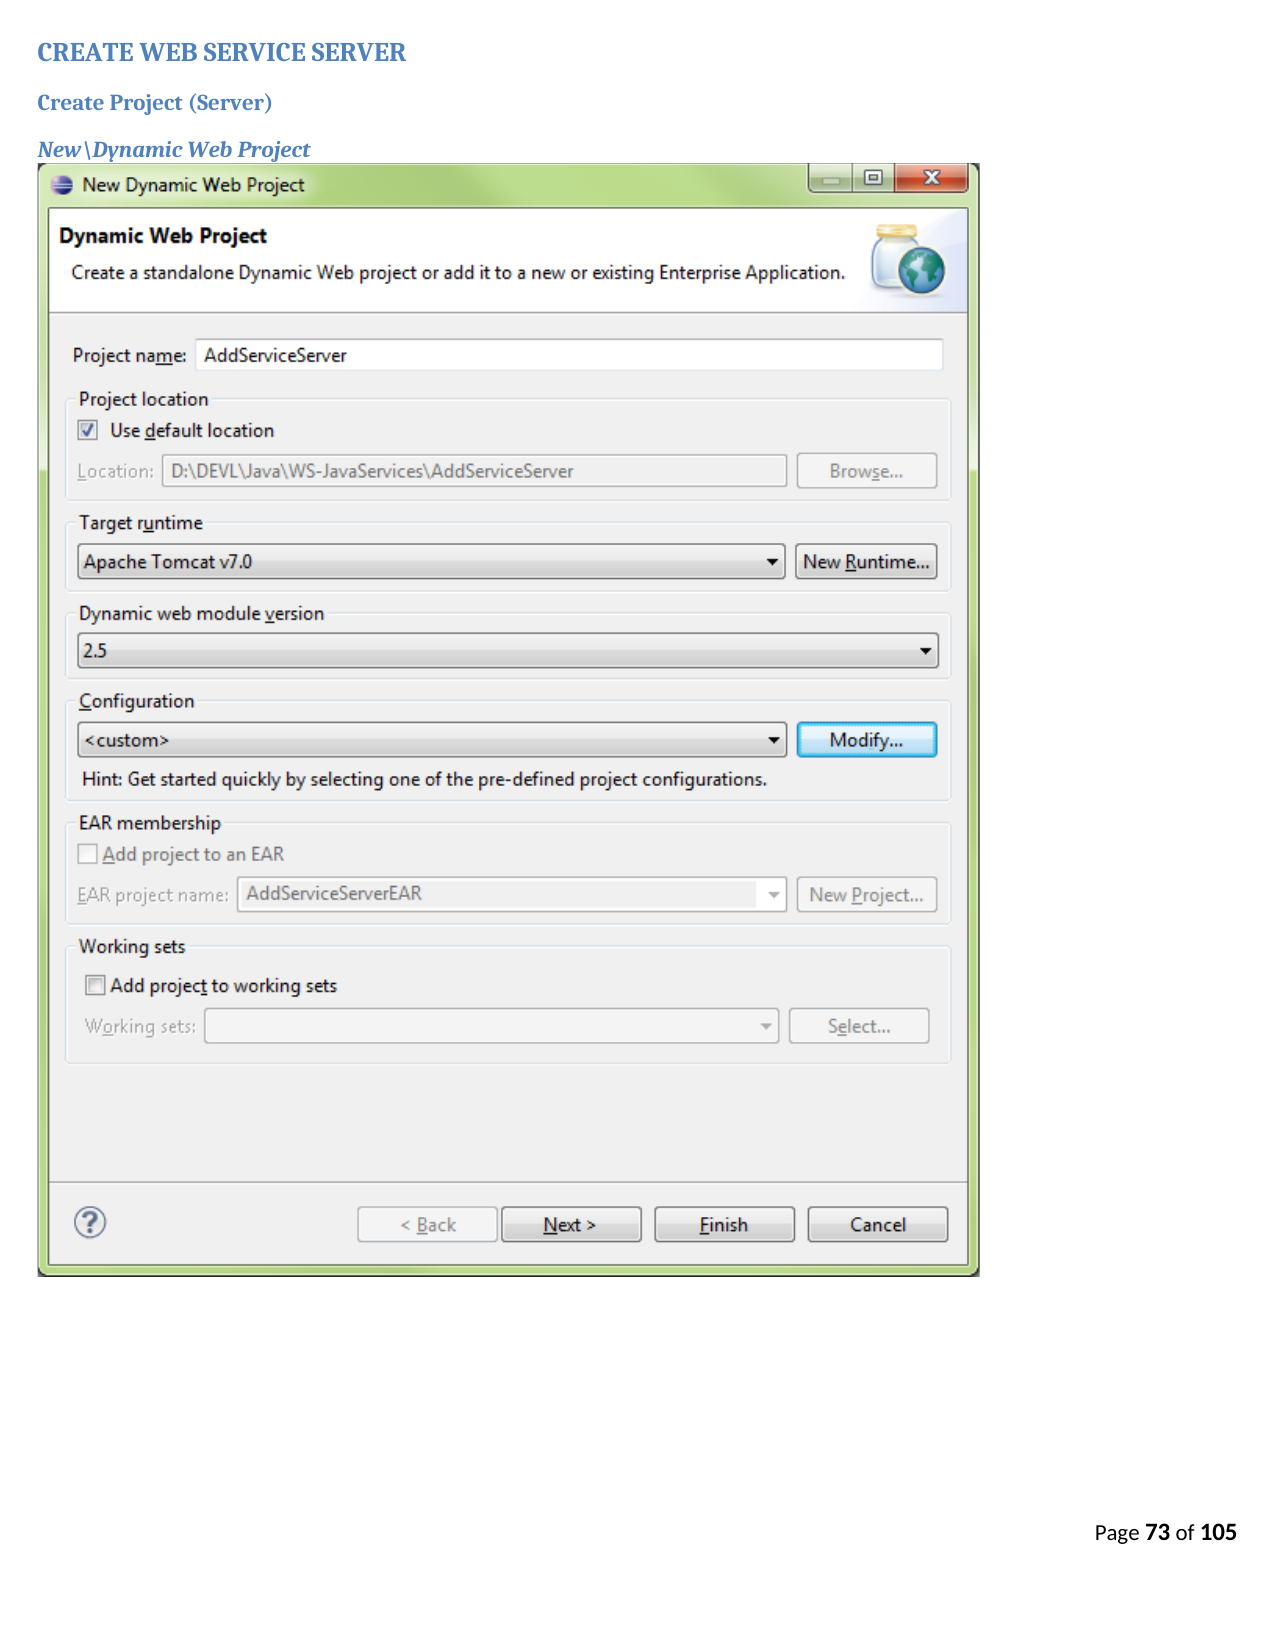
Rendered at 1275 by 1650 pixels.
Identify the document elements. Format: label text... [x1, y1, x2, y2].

subtitle New\Dynamic Web Project [37, 137, 1237, 163]
picture [37, 163, 980, 1277]
subtitle Create Web Service Server [37, 37, 1237, 69]
subtitle Create Project (Server) [37, 89, 1237, 116]
